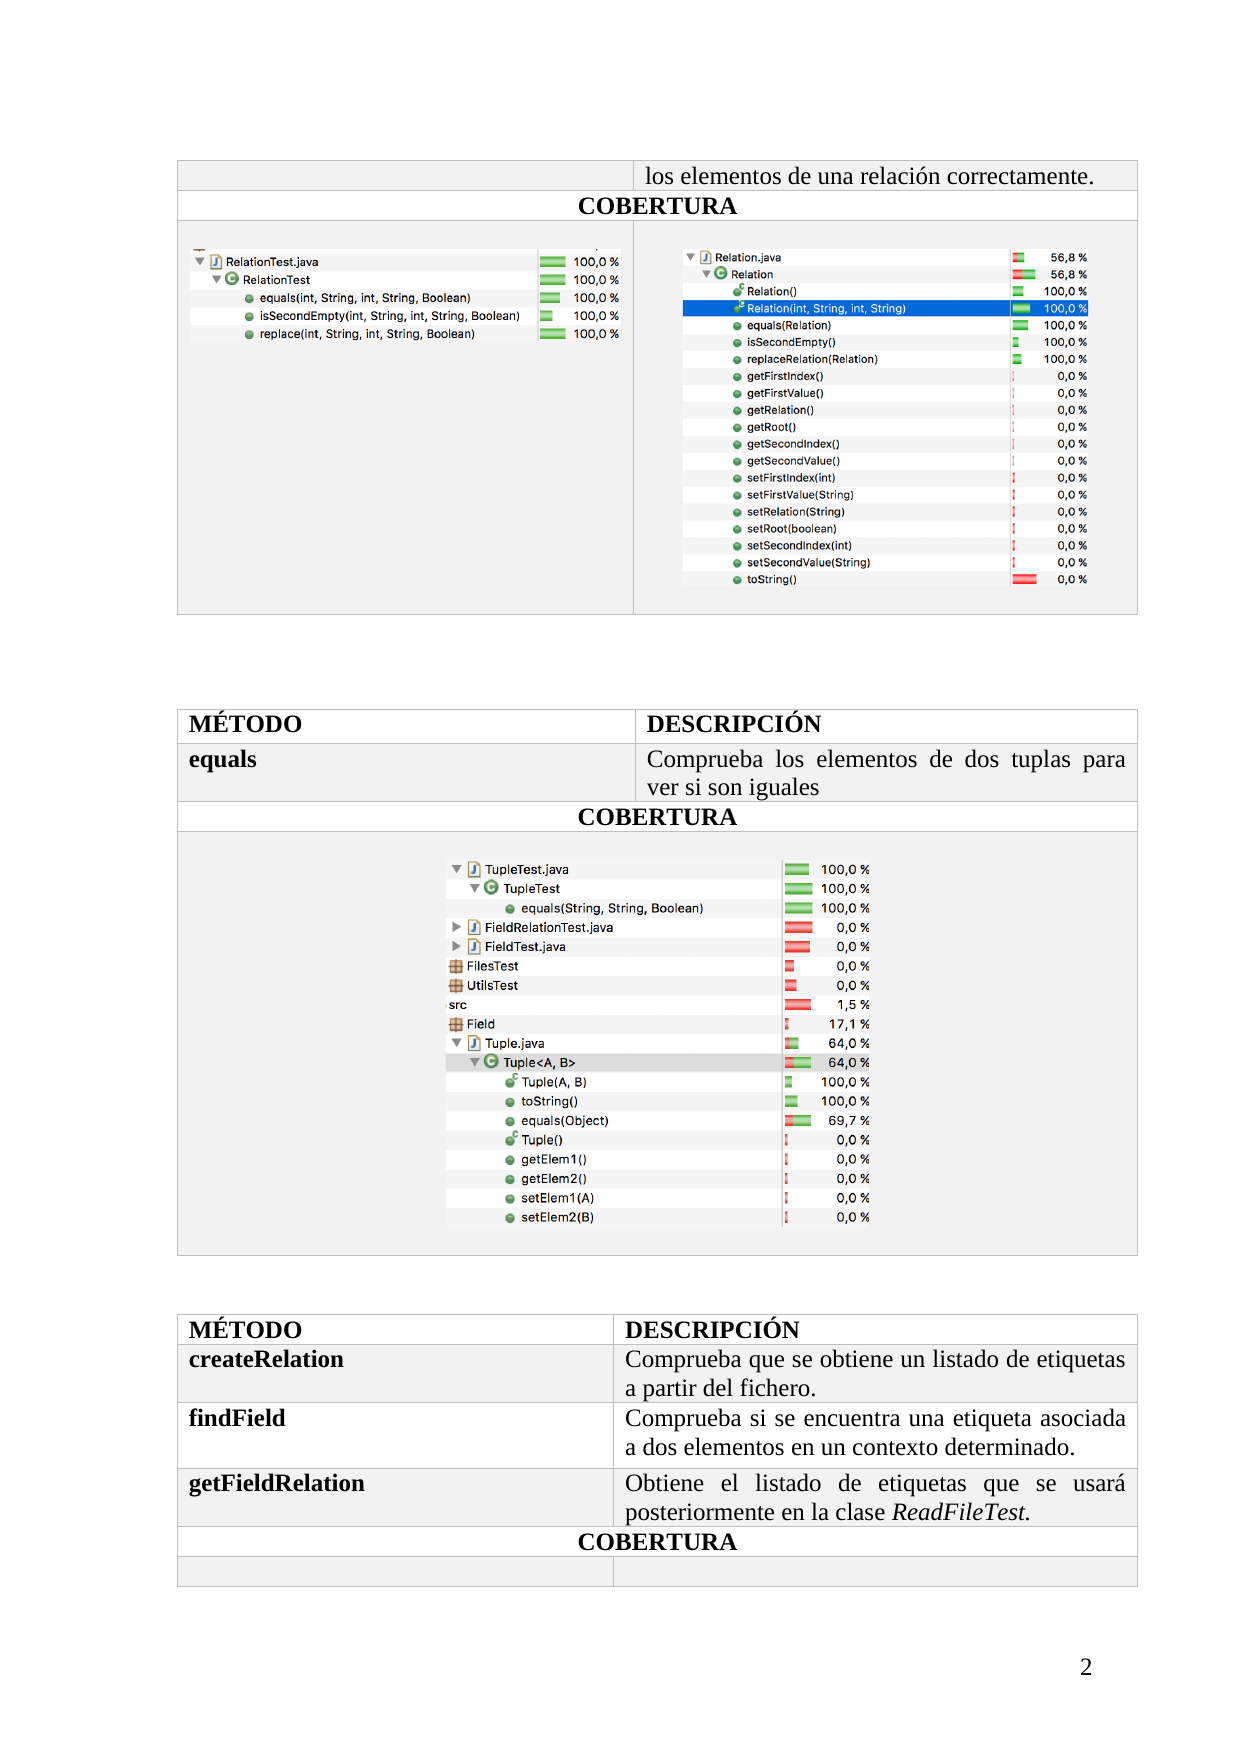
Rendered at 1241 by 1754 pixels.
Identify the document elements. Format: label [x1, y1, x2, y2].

table_cell [178, 221, 633, 614]
table_cell [178, 744, 635, 801]
table_cell [178, 1557, 613, 1586]
table_header [636, 710, 1137, 743]
table_cell [178, 1527, 1137, 1556]
picture [682, 249, 1089, 586]
picture [189, 249, 622, 341]
table_cell [634, 161, 1137, 190]
table_cell [178, 161, 633, 190]
table_header [614, 1315, 1137, 1343]
table_header [178, 1315, 613, 1343]
table_cell [614, 1557, 1137, 1586]
table_cell [634, 221, 1137, 614]
table_cell [178, 1469, 613, 1526]
table_cell [614, 1469, 1137, 1526]
table_cell [636, 744, 1137, 801]
table_header [178, 710, 635, 743]
table_cell [178, 832, 1137, 1255]
table_cell [178, 802, 1137, 831]
table_cell [614, 1403, 1137, 1467]
table_cell [178, 1345, 613, 1402]
picture [445, 860, 869, 1227]
table_cell [178, 1403, 613, 1467]
table_cell [178, 191, 1137, 219]
table_cell [614, 1345, 1137, 1402]
